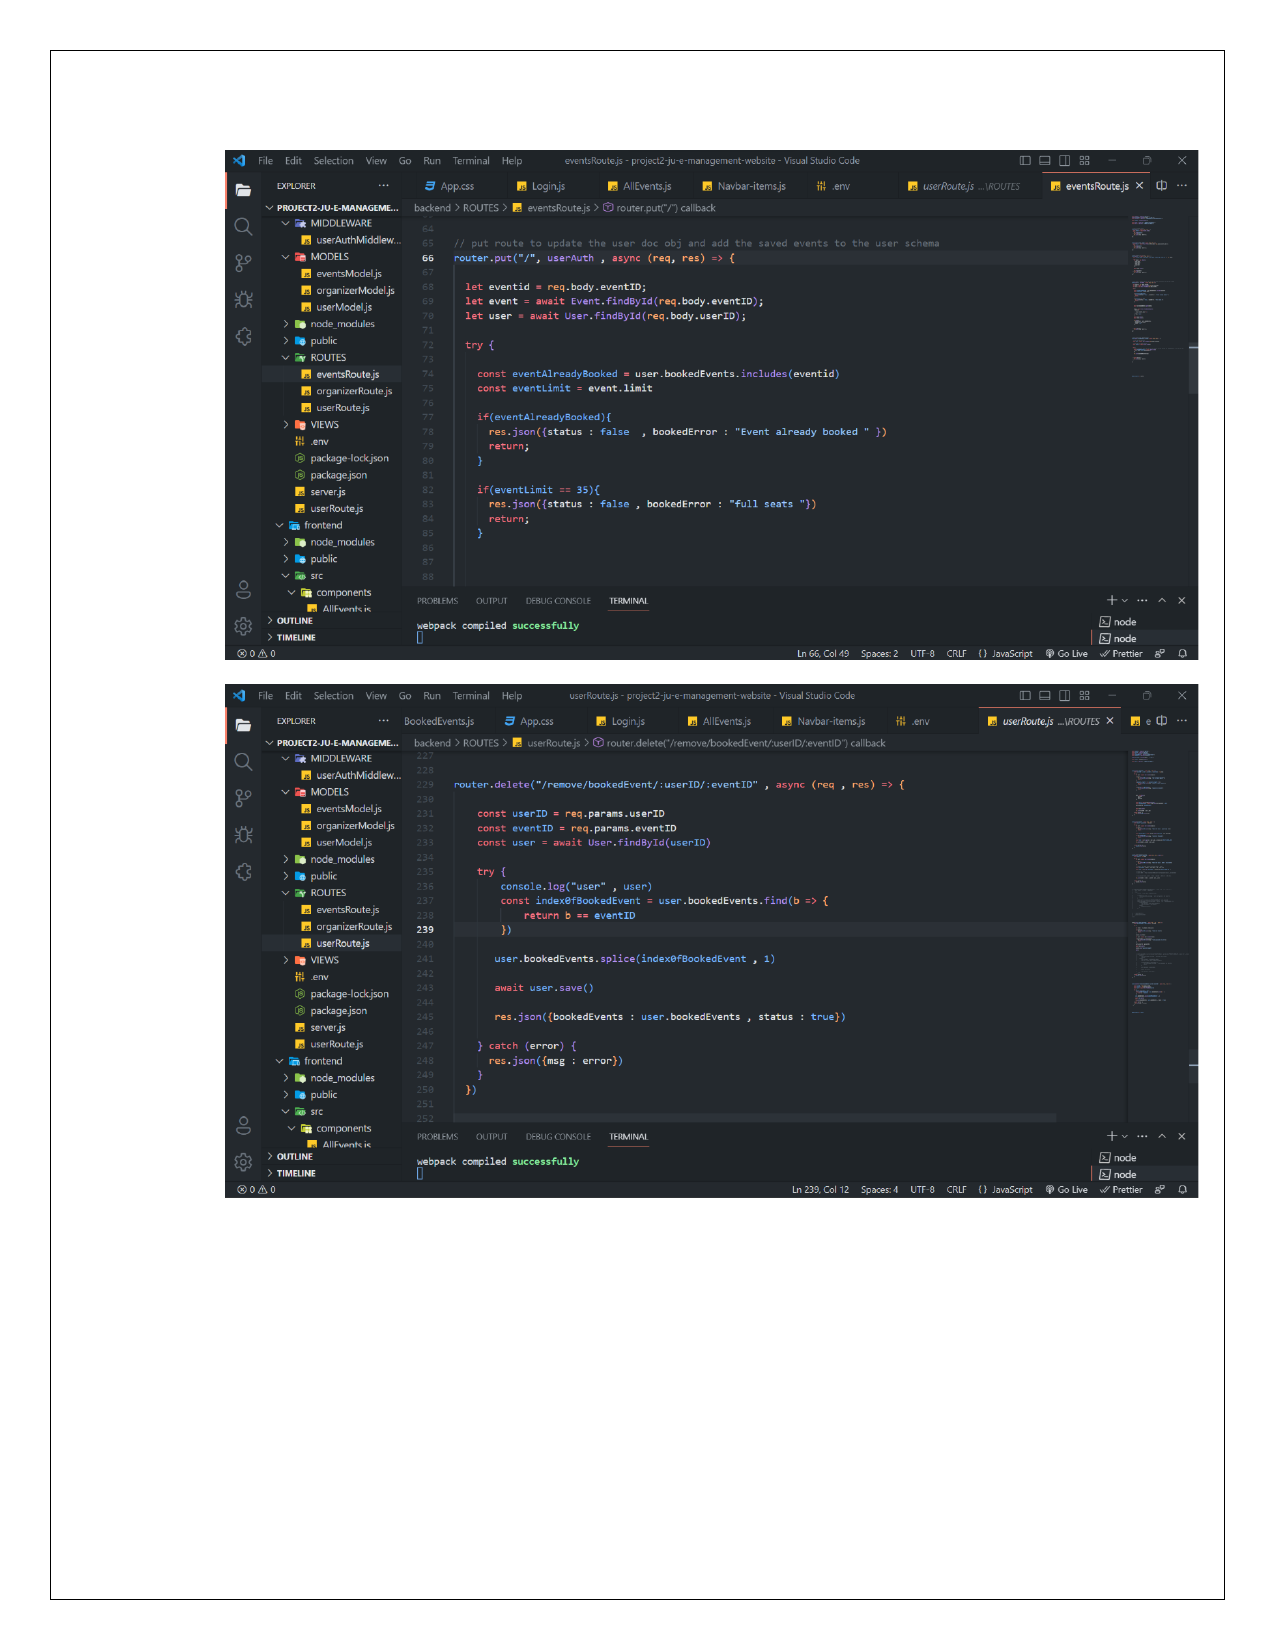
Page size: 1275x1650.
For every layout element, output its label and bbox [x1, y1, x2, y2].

picture [225, 684, 1199, 1198]
picture [225, 150, 1199, 660]
